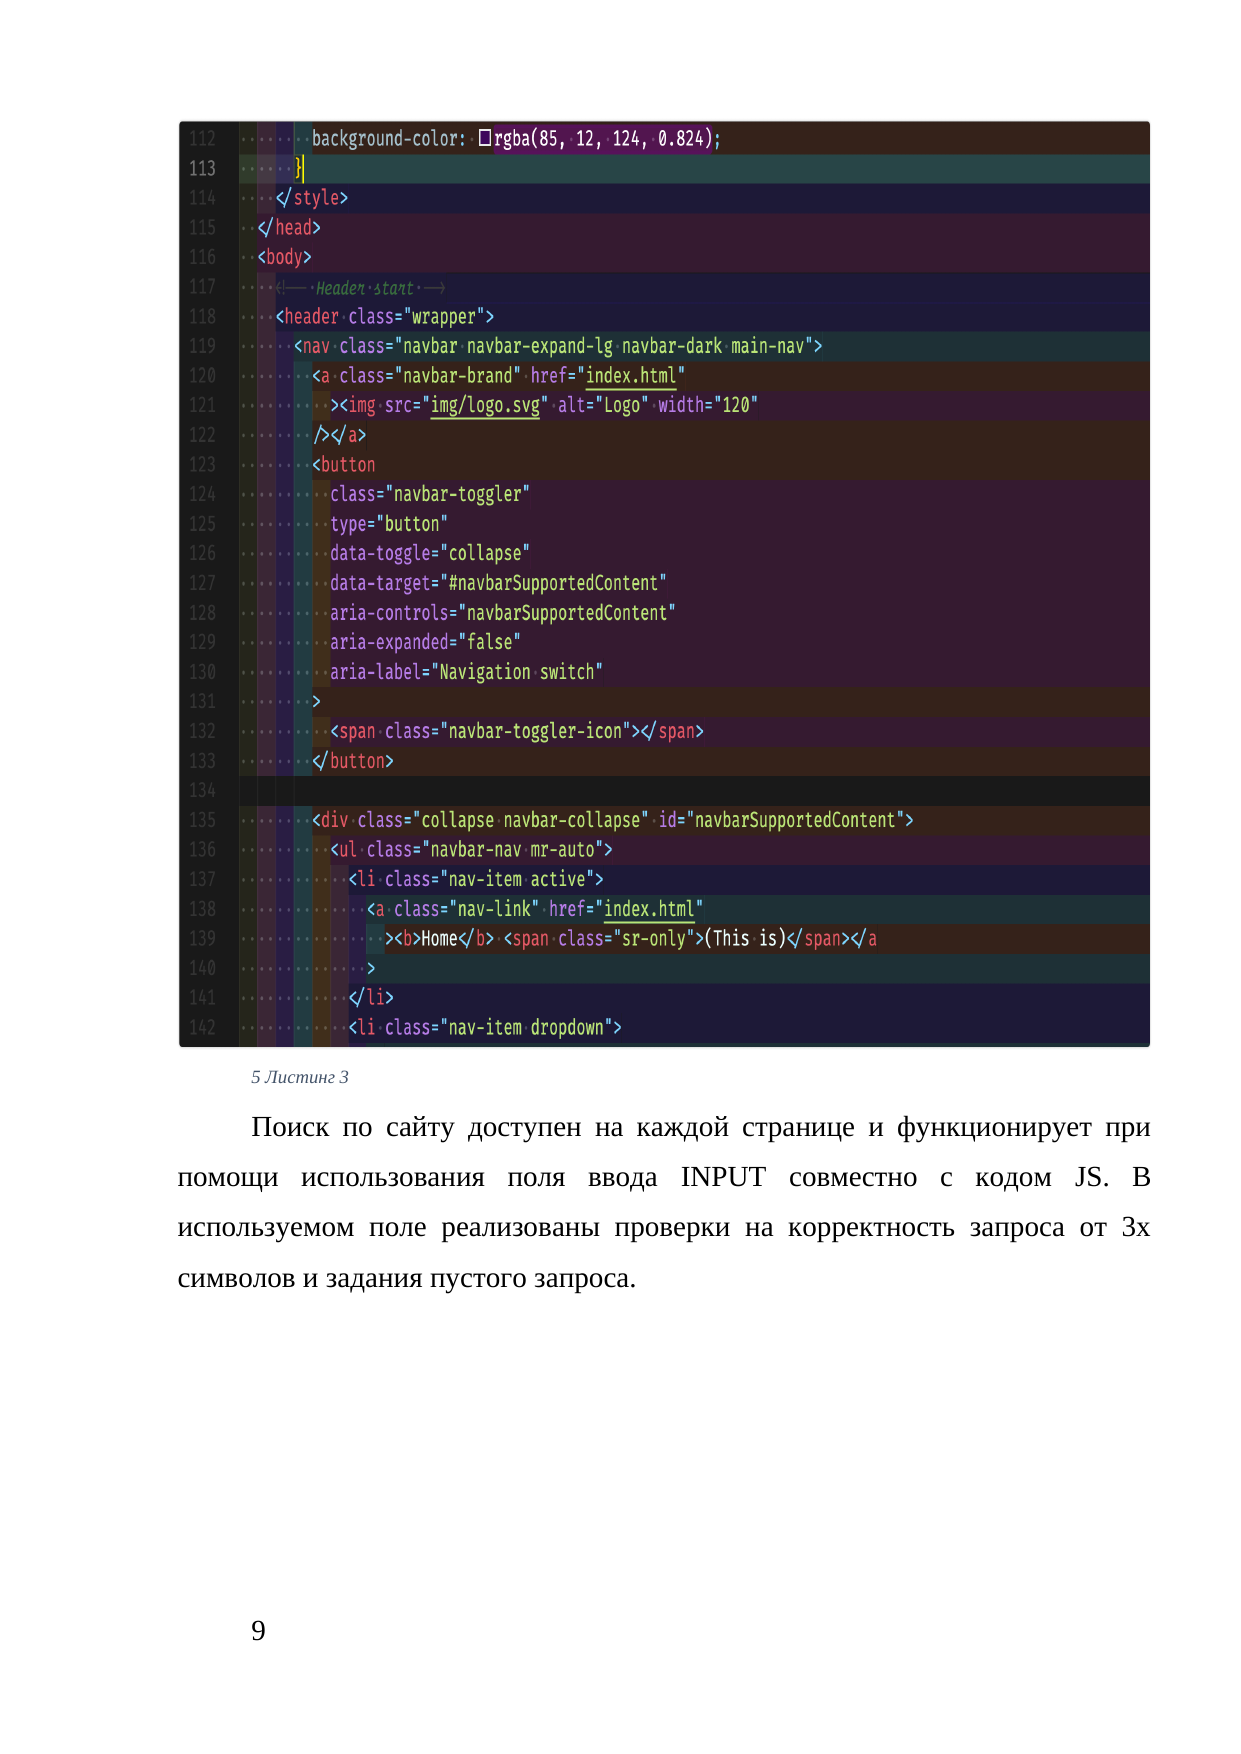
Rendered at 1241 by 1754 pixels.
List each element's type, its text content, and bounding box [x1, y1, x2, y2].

text 5 Листинг 3 [177, 1066, 1152, 1088]
picture [177, 118, 1152, 1050]
text Поиск по сайту доступен на каждой странице и функционирует при помощи использования поля ввода INPUT совместно с кодом JS. В используемом поле реализованы проверки на корректность запроса от 3х символов и задания пустого запроса. [177, 1109, 1152, 1293]
